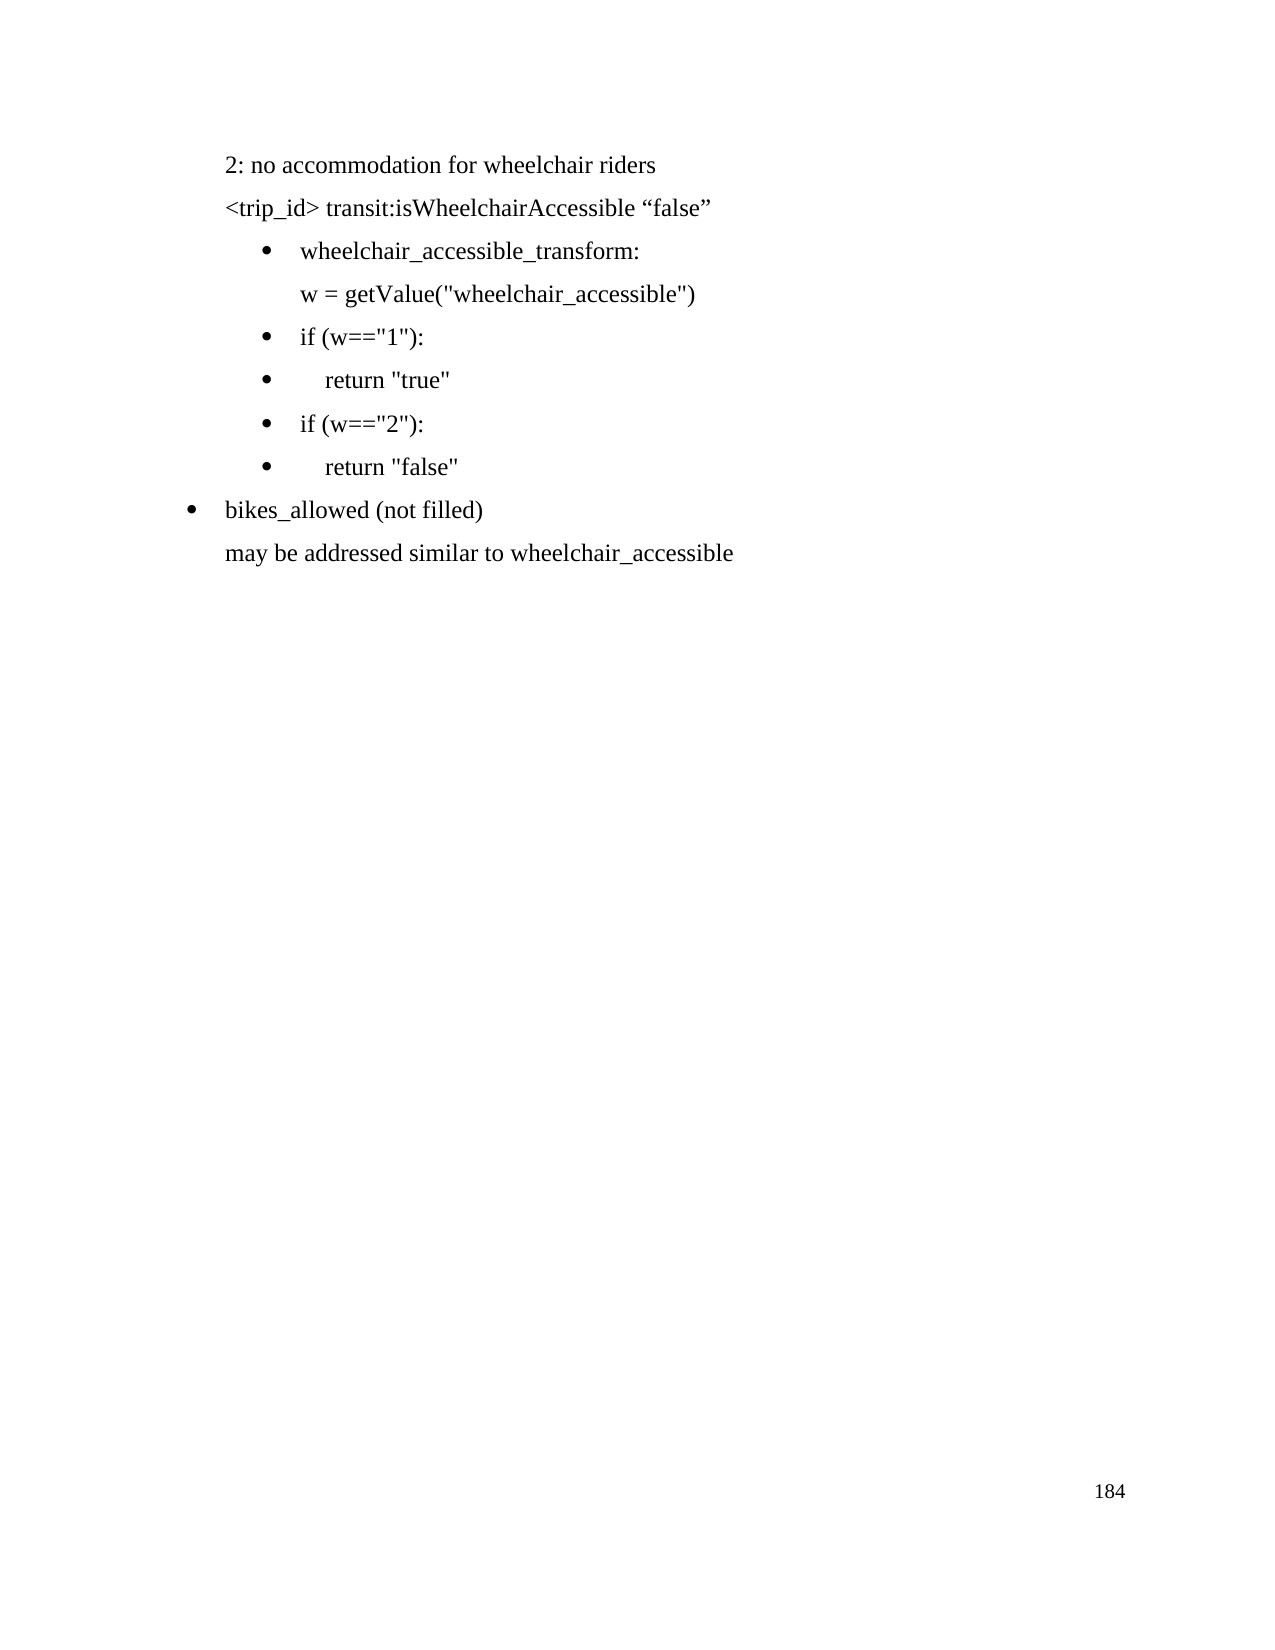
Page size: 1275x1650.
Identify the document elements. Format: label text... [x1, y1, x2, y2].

list return "false" [262, 452, 1125, 481]
list if (w=="1"): [262, 322, 1125, 351]
list if (w=="2"): [262, 409, 1125, 437]
list return "true" [262, 366, 1125, 394]
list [187, 150, 1125, 222]
list bikes_allowed (not filled) may be addressed similar to wheelchair_accessible [187, 495, 1125, 567]
list wheelchair_accessible_transform: w = getValue("wheelchair_accessible") [262, 236, 1125, 308]
